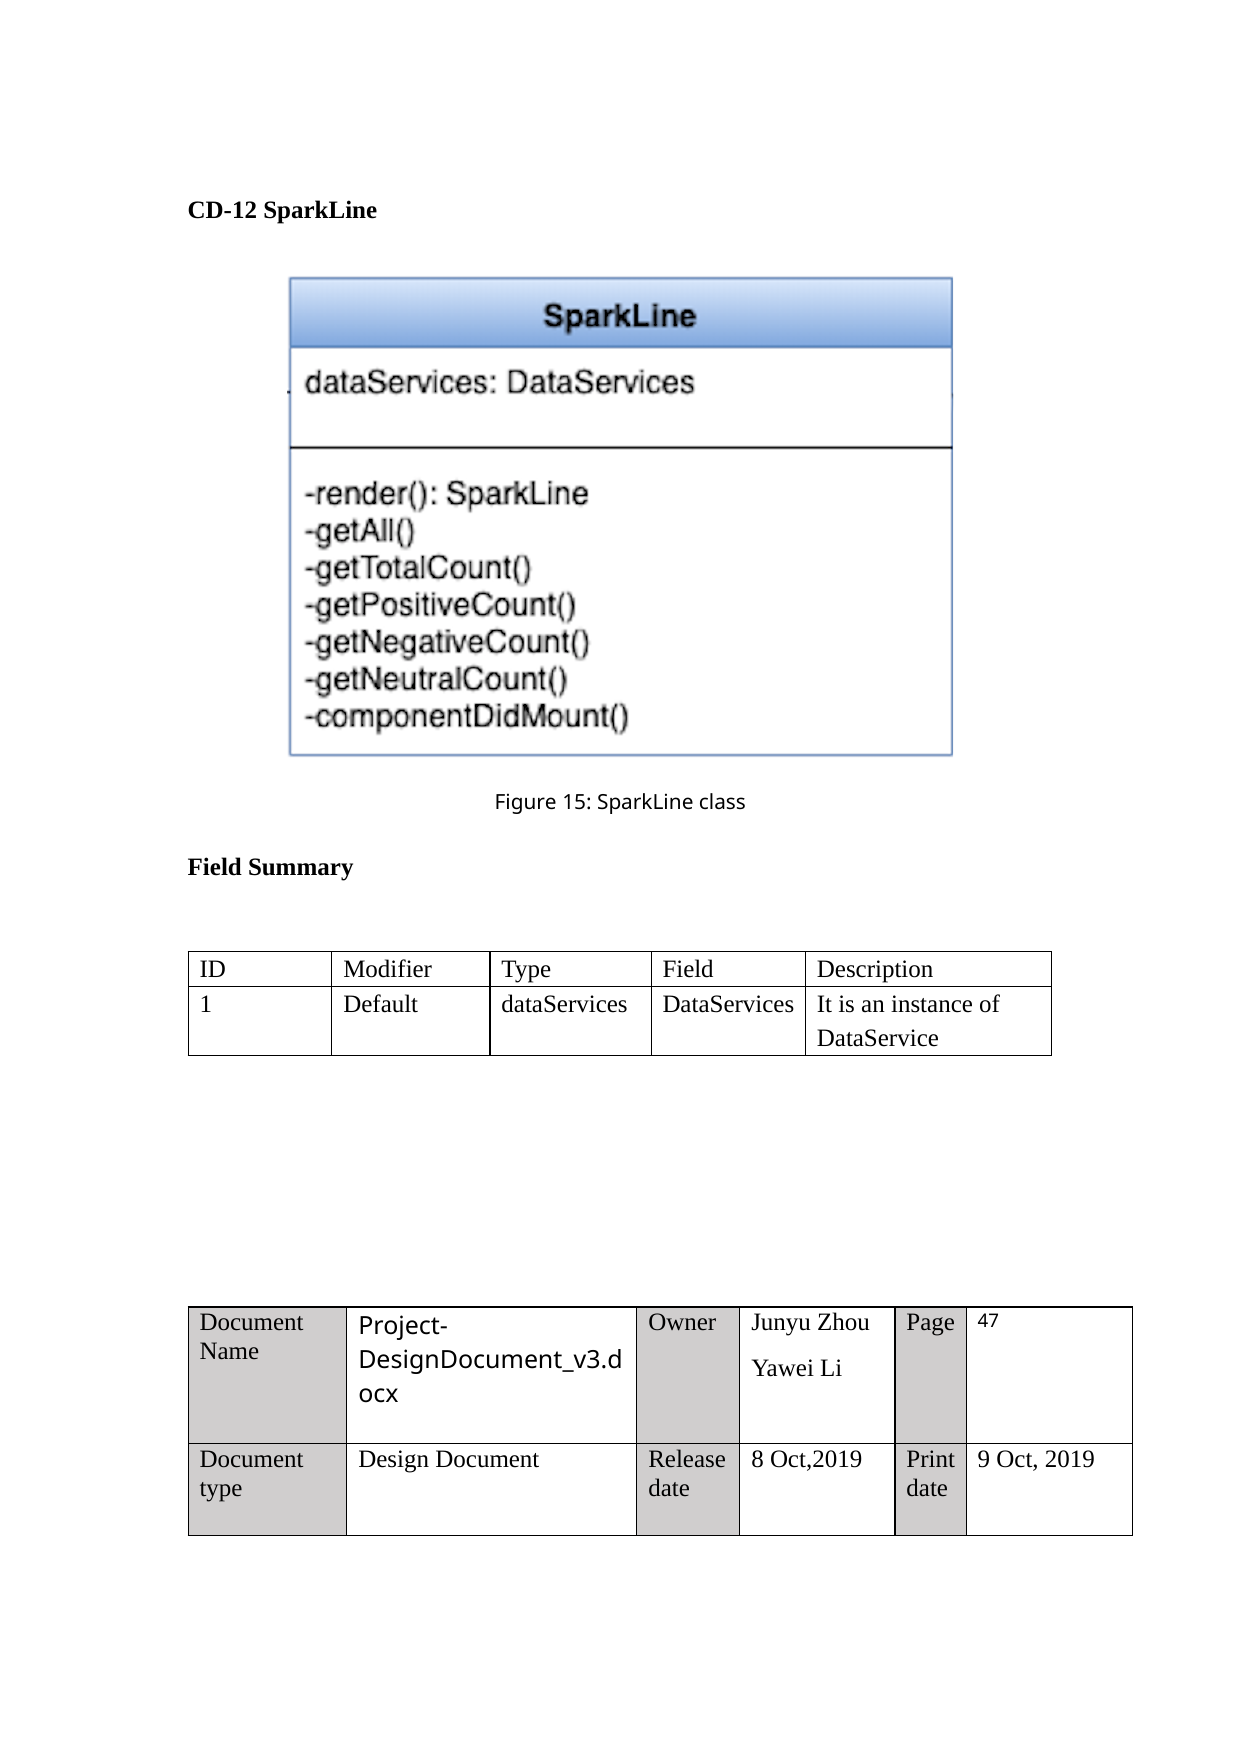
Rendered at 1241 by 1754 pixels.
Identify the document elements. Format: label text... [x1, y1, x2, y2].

table_header Modifier [332, 952, 489, 986]
table_cell dataServices [491, 987, 651, 1055]
table_header Type [491, 952, 651, 986]
table_cell It is an instance of DataService [806, 987, 1051, 1055]
table_header Description [806, 952, 1051, 986]
subtitle CD-12 SparkLine [187, 193, 1053, 227]
table_header ID [189, 952, 331, 986]
table_cell Default [332, 987, 489, 1055]
text Field Summary [187, 849, 1053, 883]
text Figure : SparkLine class [187, 784, 1053, 818]
table_cell DataServices [652, 987, 805, 1055]
picture [287, 274, 954, 758]
table_cell 1 [189, 987, 331, 1055]
table_header Field [652, 952, 805, 986]
